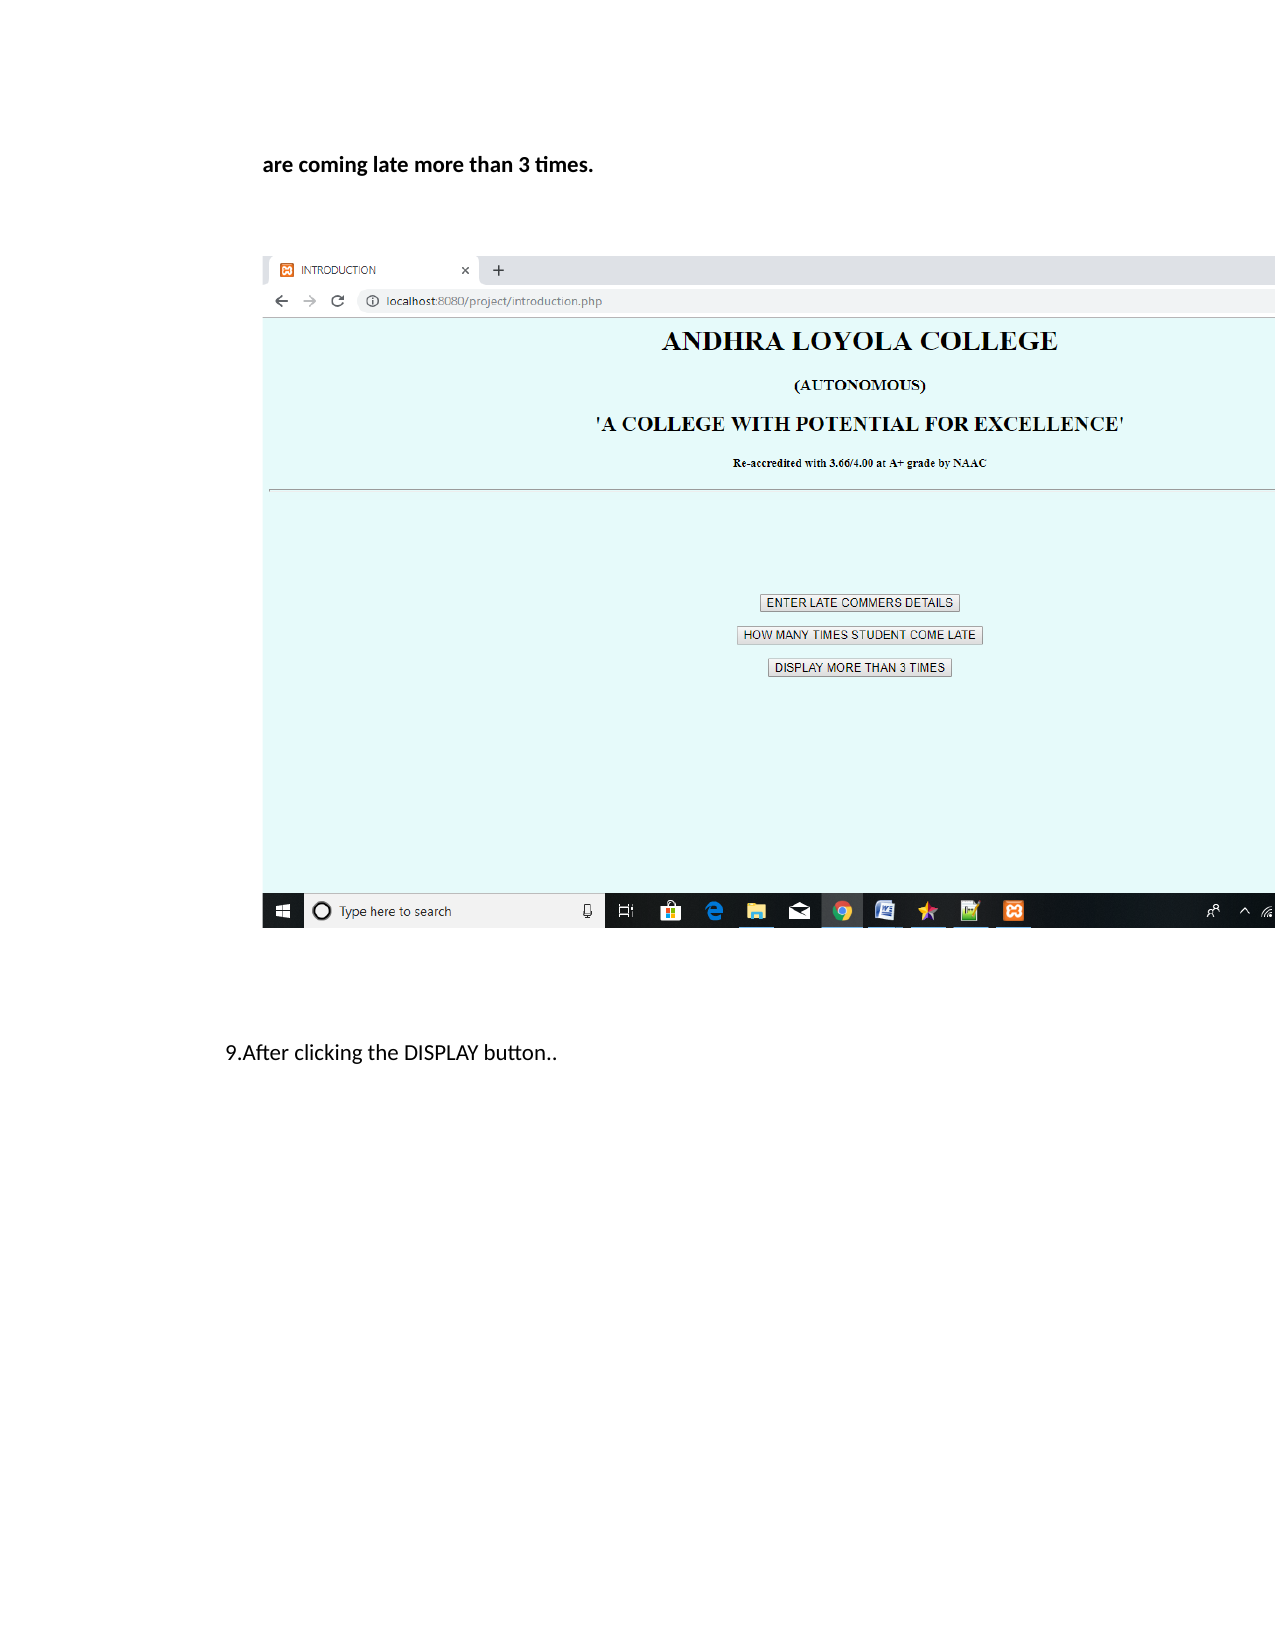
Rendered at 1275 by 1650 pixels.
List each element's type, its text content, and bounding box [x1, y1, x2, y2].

picture [262, 256, 1275, 928]
list 9.After clicking the DISPLAY button.. [225, 1038, 1125, 1066]
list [225, 150, 1125, 178]
